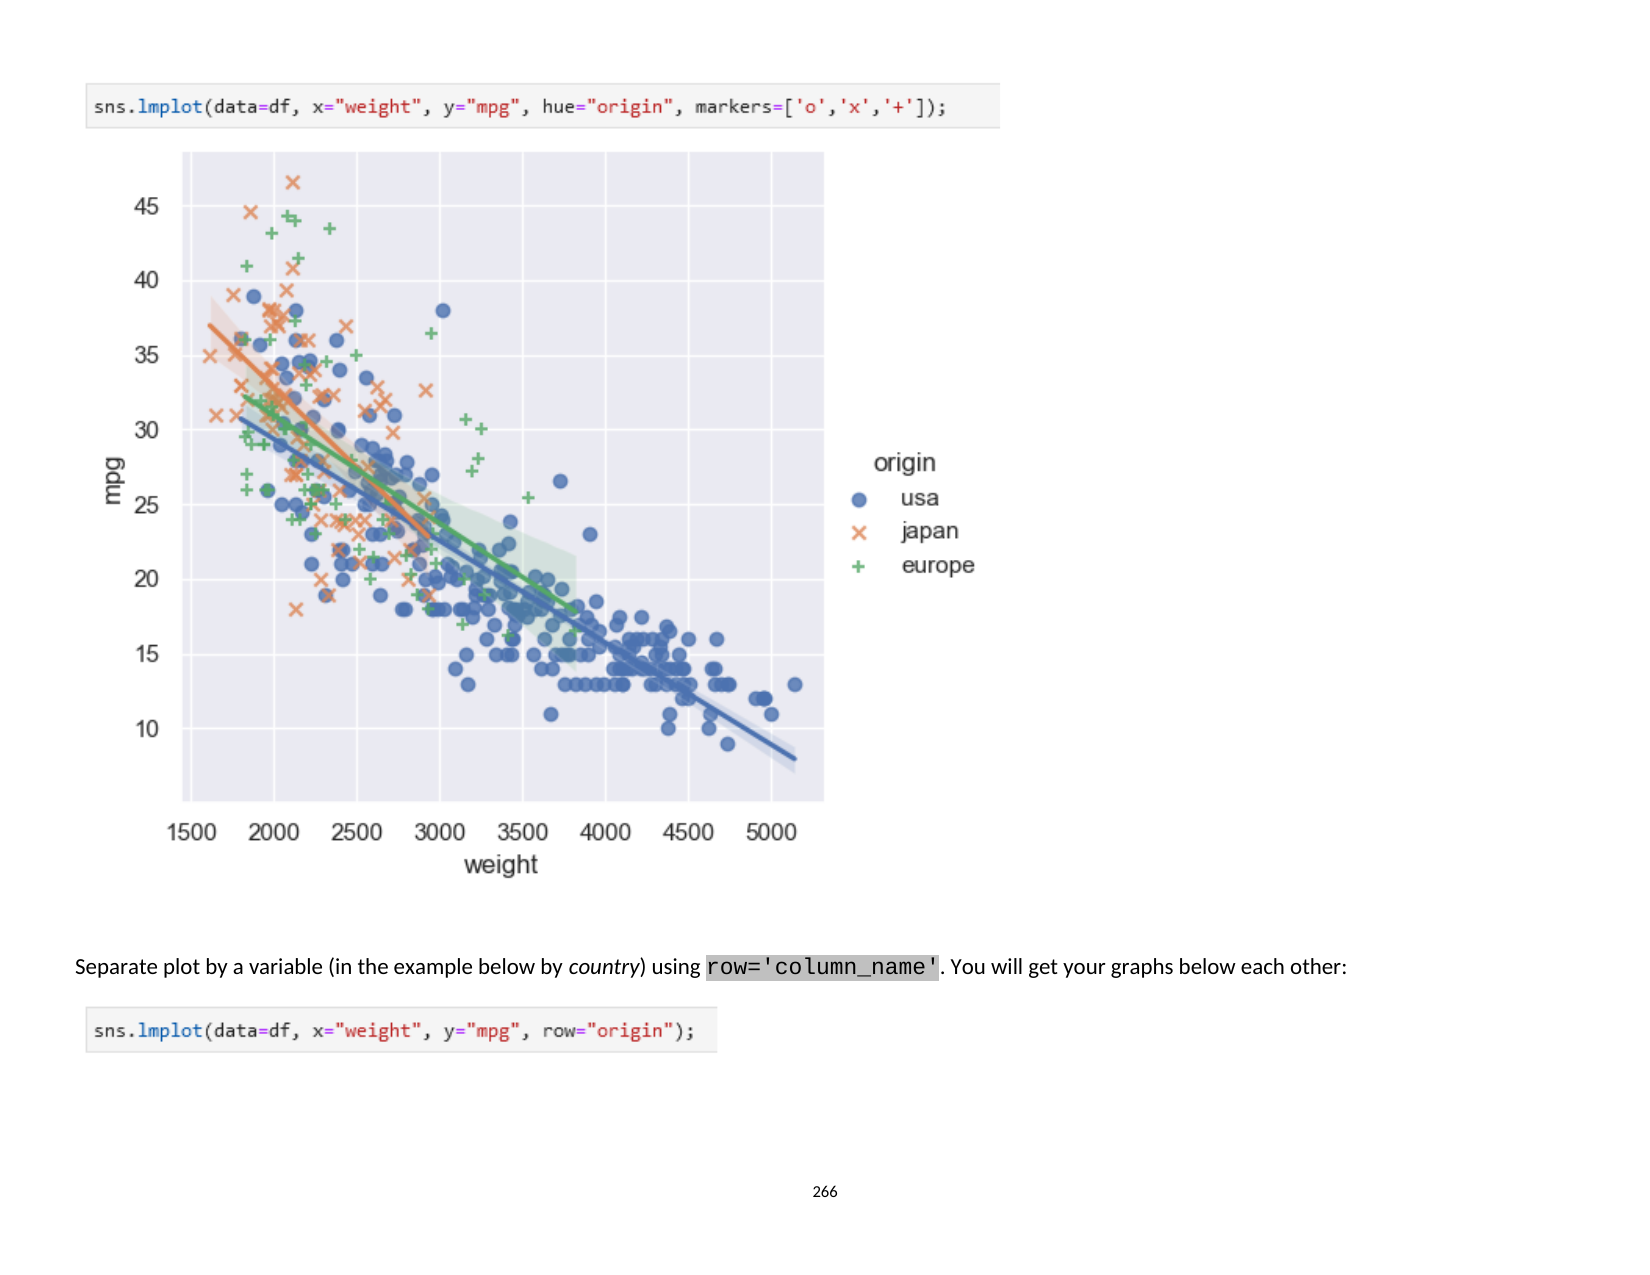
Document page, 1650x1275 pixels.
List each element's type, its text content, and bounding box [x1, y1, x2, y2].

picture [75, 75, 1001, 886]
text Separate plot by a variable (in the example below by country) using row='column_name'. You will get your graphs below each other: [75, 952, 1575, 981]
picture [75, 1000, 718, 1061]
